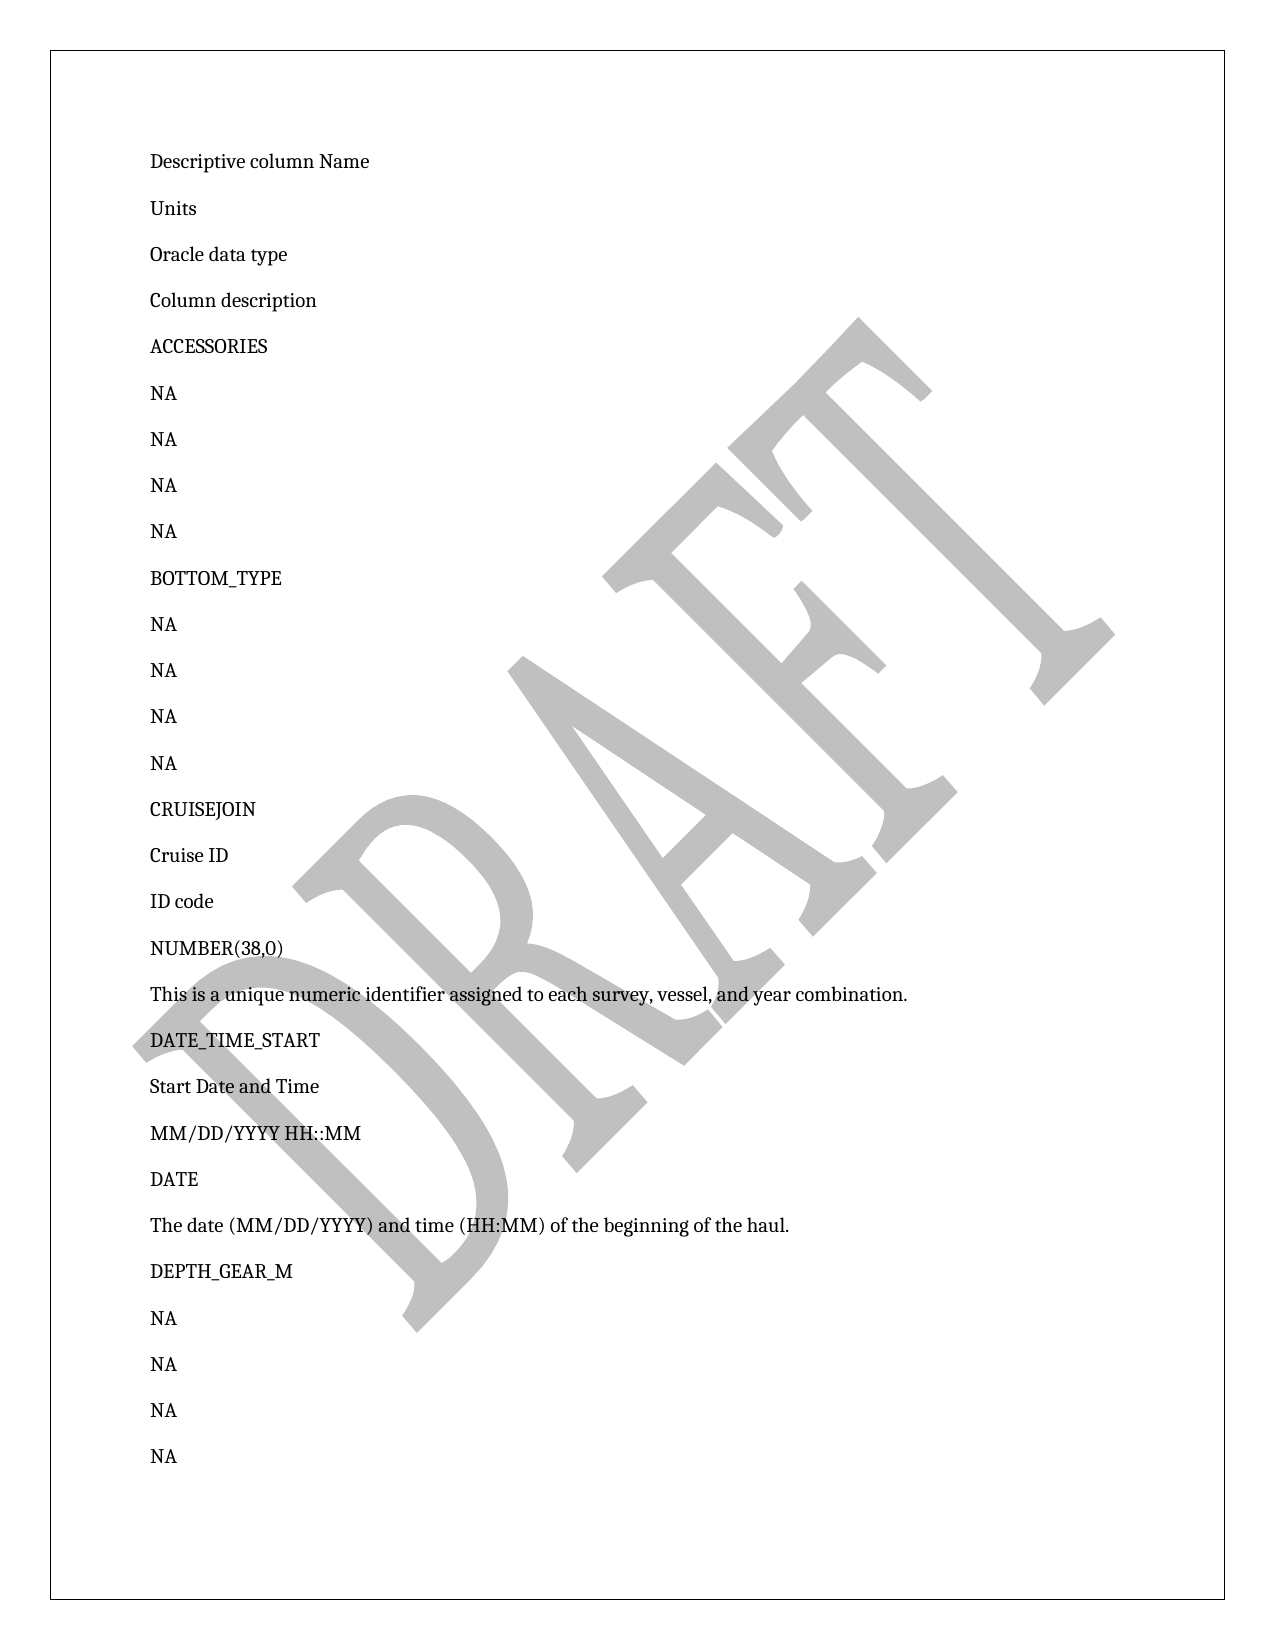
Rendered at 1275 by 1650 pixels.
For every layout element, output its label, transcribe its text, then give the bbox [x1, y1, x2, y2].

text NA [150, 1352, 1125, 1376]
text NA [150, 427, 1125, 451]
text NA [150, 612, 1125, 636]
text NA [150, 1306, 1125, 1330]
text DEPTH_GEAR_M [150, 1260, 1125, 1284]
text NA [150, 1399, 1125, 1423]
text ID code [150, 890, 1125, 914]
text MM/DD/YYYY HH::MM [150, 1121, 1125, 1145]
text Cruise ID [150, 844, 1125, 868]
text NA [150, 659, 1125, 683]
text NUMBER(38,0) [150, 936, 1125, 960]
text NA [150, 705, 1125, 729]
text This is a unique numeric identifier assigned to each survey, vessel, and year combination. [150, 982, 1125, 1006]
text NA [150, 1445, 1125, 1469]
text CRUISEJOIN [150, 797, 1125, 821]
text NA [150, 381, 1125, 405]
text NA [150, 474, 1125, 498]
text Units [150, 196, 1125, 220]
text Oracle data type [150, 242, 1125, 266]
text DATE_TIME_START [150, 1029, 1125, 1053]
text DATE [150, 1167, 1125, 1191]
text Column description [150, 289, 1125, 313]
text Descriptive column Name [150, 150, 1125, 174]
text BOTTOM_TYPE [150, 566, 1125, 590]
text Start Date and Time [150, 1075, 1125, 1099]
text NA [150, 751, 1125, 775]
text ACCESSORIES [150, 335, 1125, 359]
text The date (MM/DD/YYYY) and time (HH:MM) of the beginning of the haul. [150, 1214, 1125, 1238]
text NA [150, 520, 1125, 544]
